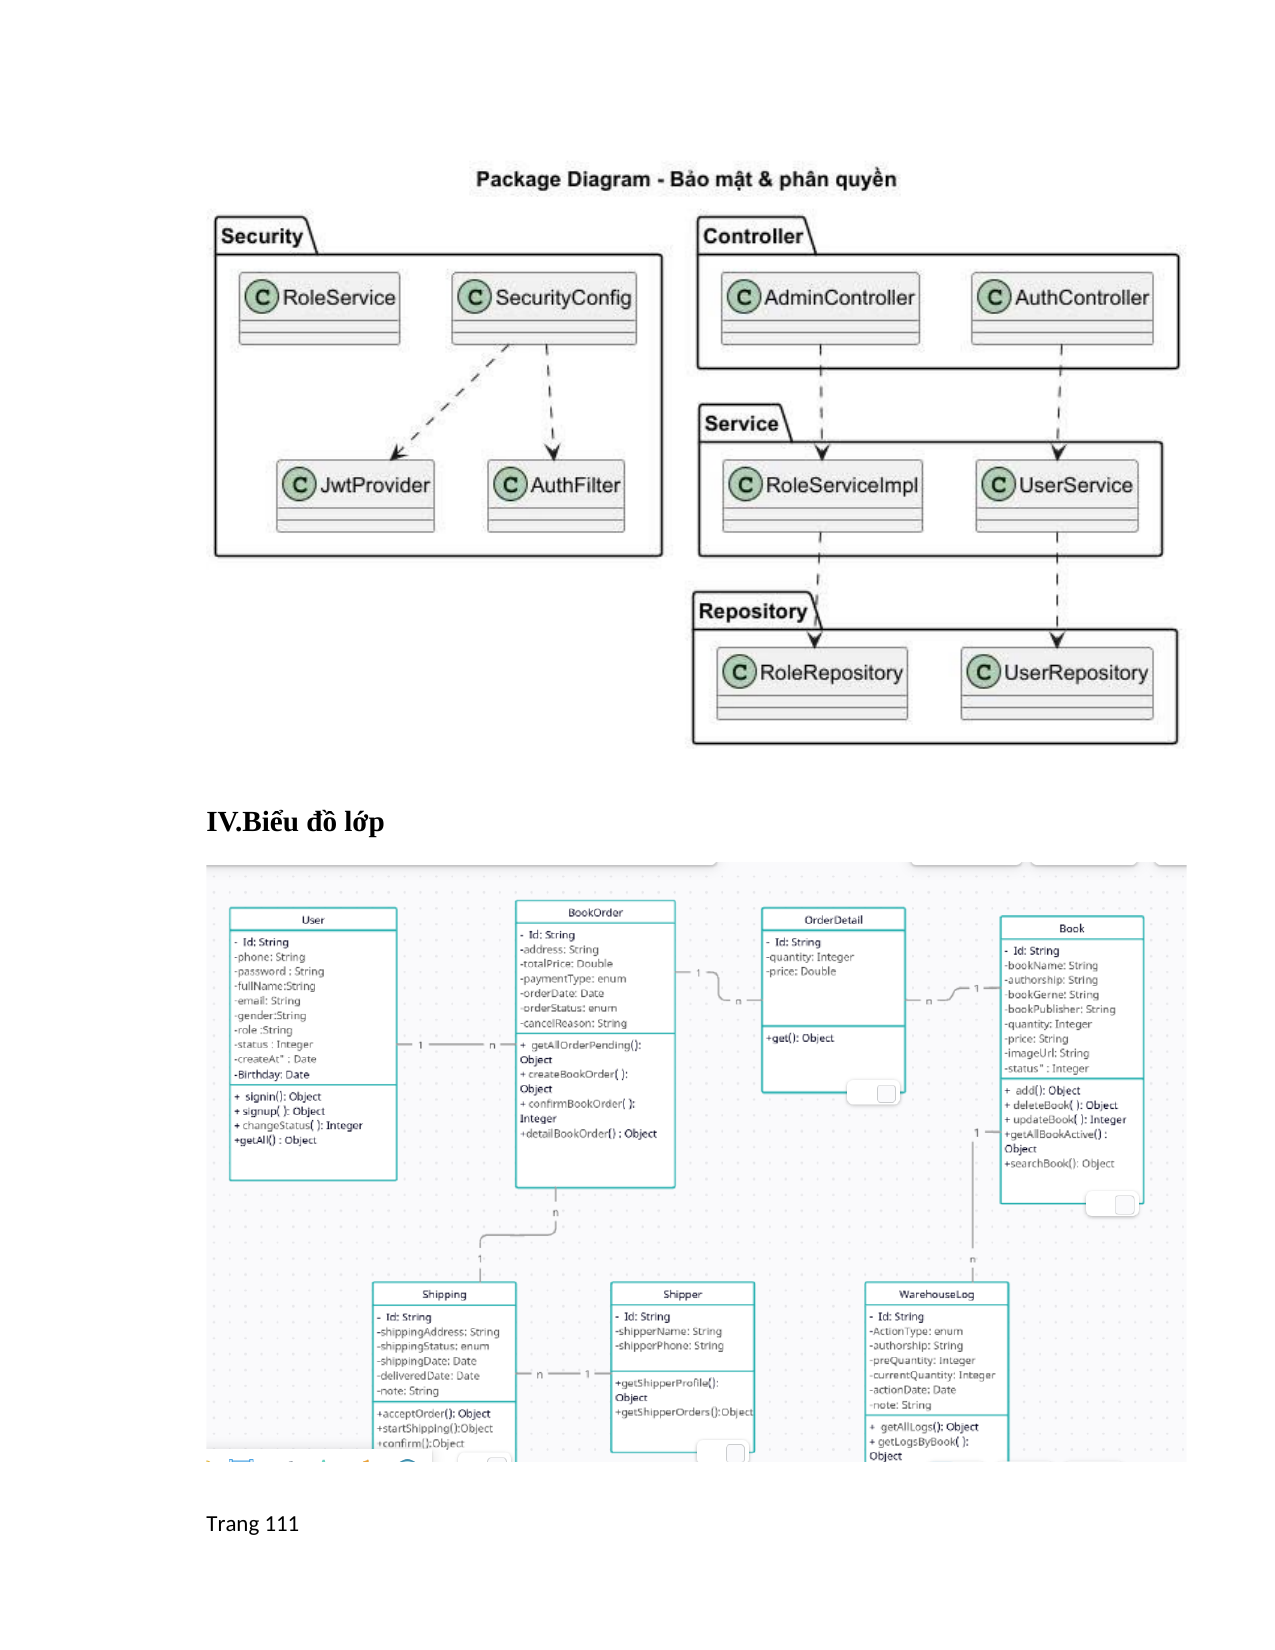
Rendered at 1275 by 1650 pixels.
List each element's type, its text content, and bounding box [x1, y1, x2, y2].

picture [206, 862, 1187, 1462]
picture [206, 150, 1187, 752]
subtitle IV.Biểu đồ lớp [206, 804, 1187, 837]
